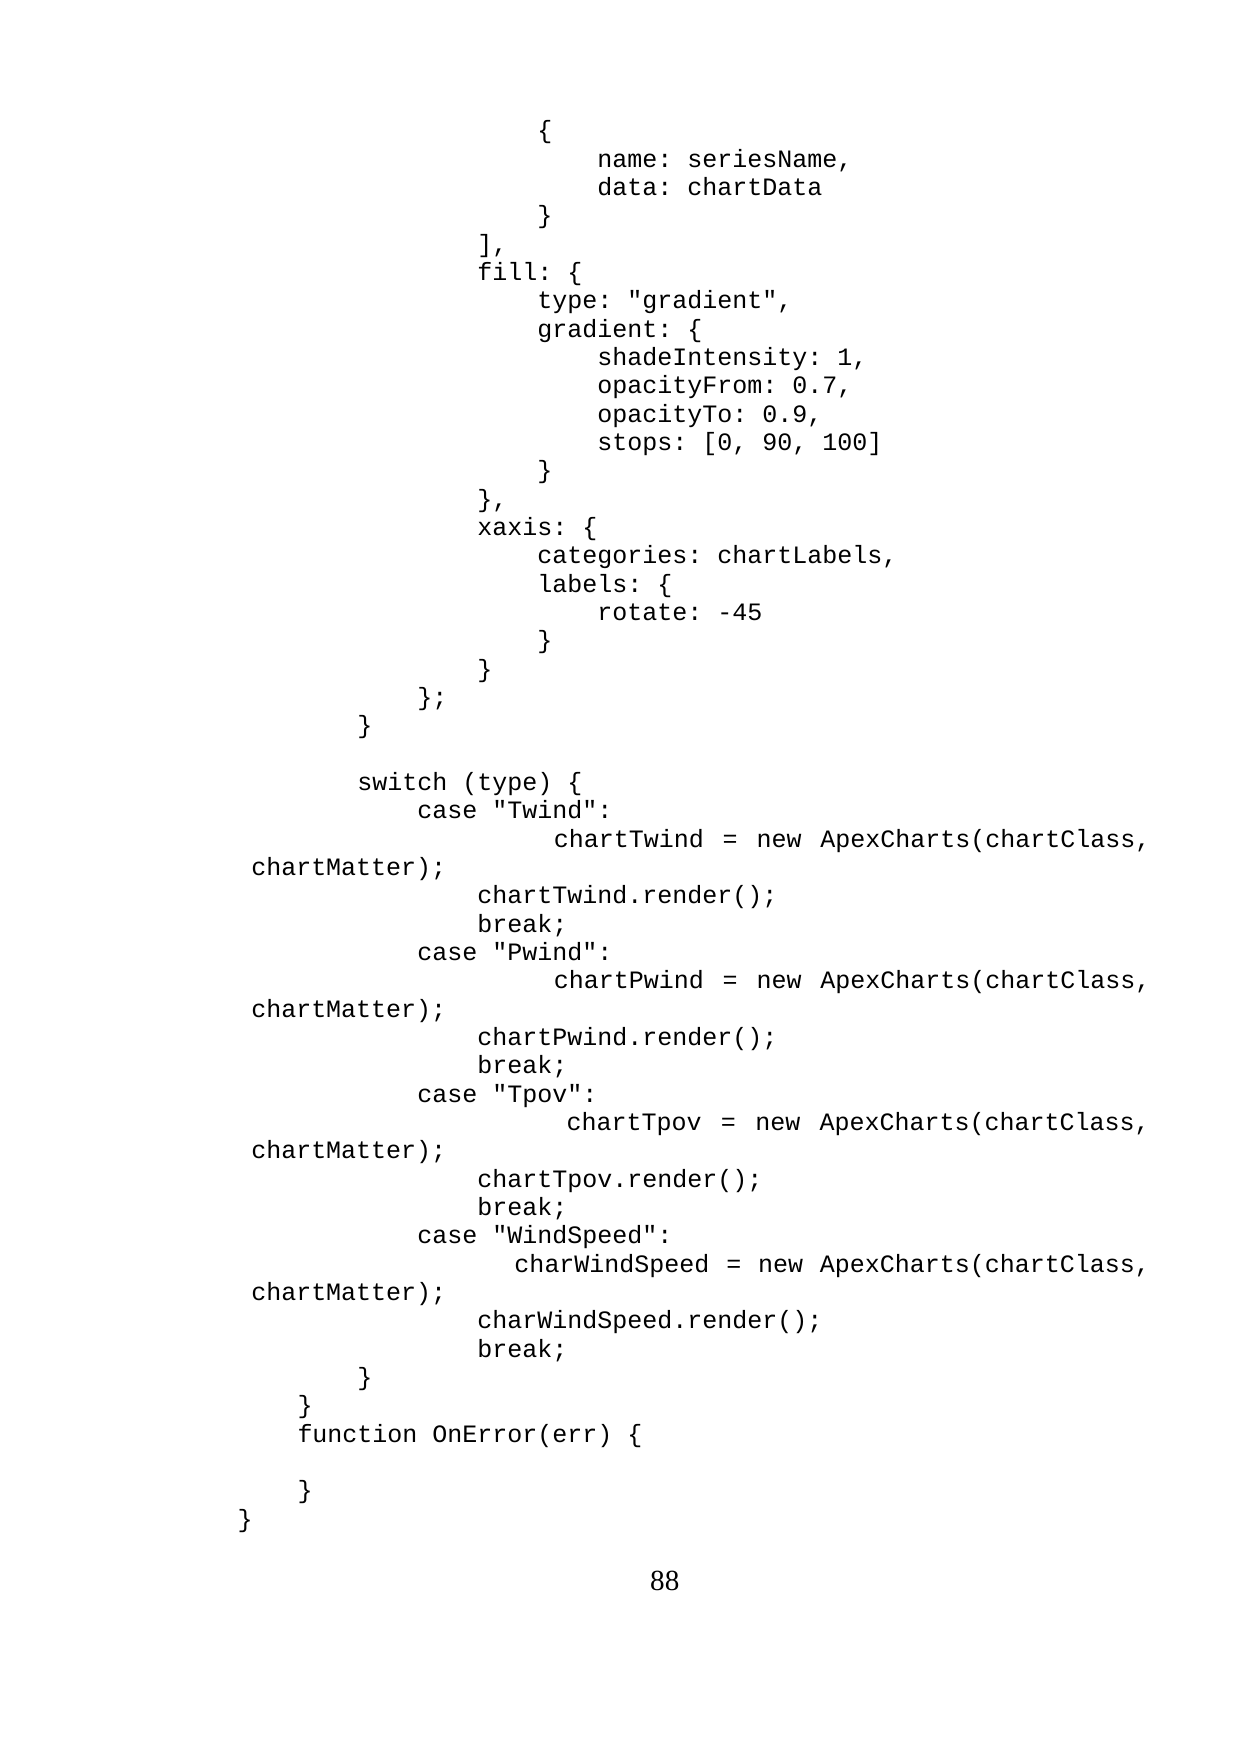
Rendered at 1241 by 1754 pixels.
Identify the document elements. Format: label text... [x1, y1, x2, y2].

text opacityFrom: 0.7, [177, 373, 1152, 401]
text fill: { [177, 260, 1152, 288]
text break; [177, 911, 1152, 940]
text gradient: { [177, 316, 1152, 345]
text } [177, 458, 1152, 486]
text type: "gradient", [177, 288, 1152, 316]
text case "Tpov": [177, 1081, 1152, 1110]
text function OnError(err) { [177, 1421, 1152, 1450]
text } [177, 1393, 1152, 1421]
text rotate: -45 [177, 600, 1152, 628]
text categories: chartLabels, [177, 543, 1152, 571]
text case "WindSpeed": [177, 1223, 1152, 1251]
text break; [177, 1195, 1152, 1223]
text charWindSpeed = new ApexCharts(chartClass, chartMatter); [177, 1251, 1152, 1308]
text charWindSpeed.render(); [177, 1308, 1152, 1336]
text opacityTo: 0.9, [177, 401, 1152, 430]
text } [177, 1365, 1152, 1393]
text chartTwind = new ApexCharts(chartClass, chartMatter); [177, 826, 1152, 883]
text break; [177, 1053, 1152, 1081]
text ], [177, 231, 1152, 260]
text } [177, 1506, 1152, 1535]
text break; [177, 1336, 1152, 1365]
text chartPwind.render(); [177, 1025, 1152, 1053]
text }, [177, 486, 1152, 515]
text chartTwind.render(); [177, 883, 1152, 911]
text } [177, 203, 1152, 231]
text case "Pwind": [177, 940, 1152, 968]
text shadeIntensity: 1, [177, 345, 1152, 373]
text chartPwind = new ApexCharts(chartClass, chartMatter); [177, 968, 1152, 1025]
text data: chartData [177, 175, 1152, 203]
text } [177, 1478, 1152, 1506]
text }; [177, 685, 1152, 713]
text switch (type) { [177, 770, 1152, 798]
text stops: [0, 90, 100] [177, 430, 1152, 458]
text } [177, 713, 1152, 741]
text { [177, 118, 1152, 146]
text xaxis: { [177, 515, 1152, 543]
text chartTpov.render(); [177, 1166, 1152, 1195]
text case "Twind": [177, 798, 1152, 826]
text } [177, 656, 1152, 685]
text chartTpov = new ApexCharts(chartClass, chartMatter); [177, 1110, 1152, 1166]
text } [177, 628, 1152, 656]
text labels: { [177, 571, 1152, 600]
text name: seriesName, [177, 146, 1152, 175]
